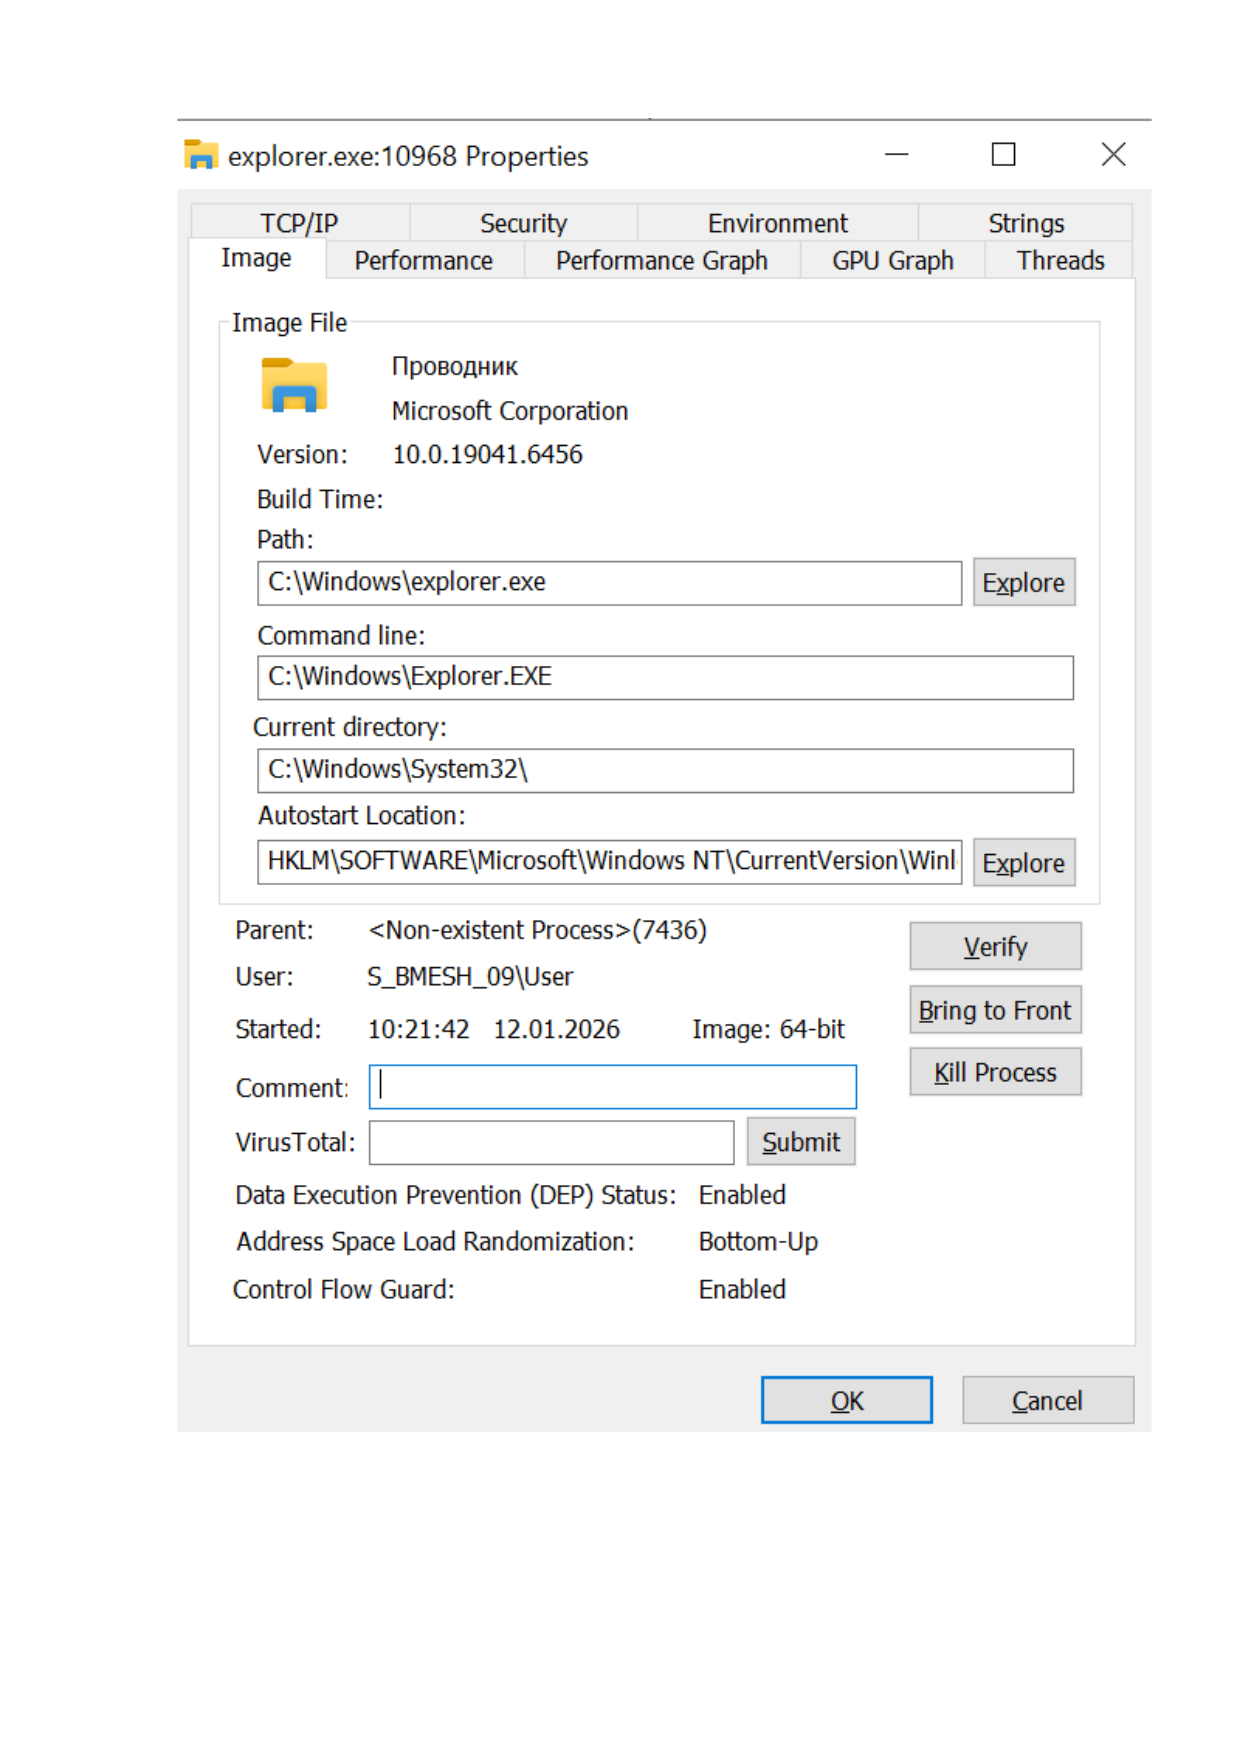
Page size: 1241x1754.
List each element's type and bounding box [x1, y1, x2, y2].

picture [177, 118, 1152, 1432]
